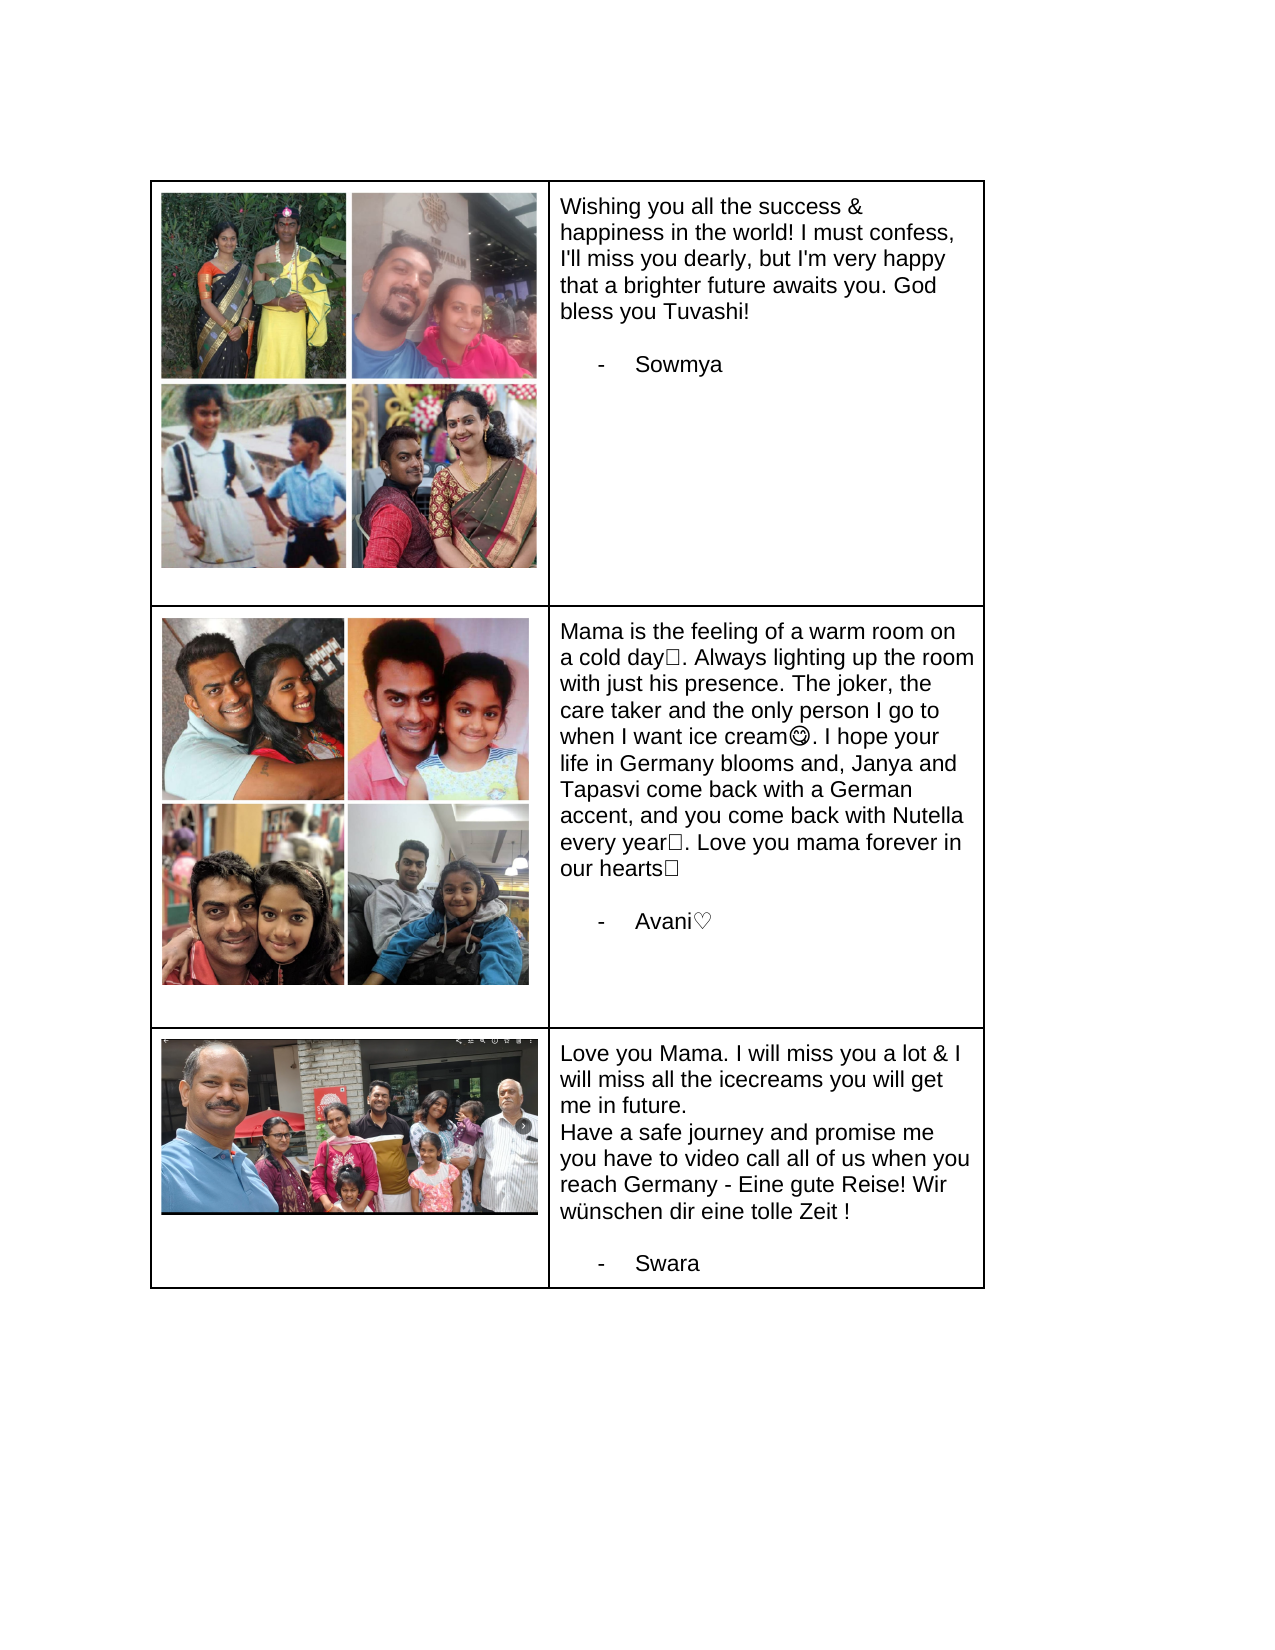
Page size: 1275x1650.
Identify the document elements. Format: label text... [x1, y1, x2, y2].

picture [161, 192, 537, 568]
picture [161, 617, 529, 985]
table_cell [152, 1029, 548, 1287]
picture [161, 1039, 538, 1215]
table_cell Mama is the feeling of a warm room on a cold day🥰. Always lighting up the room with just his presence. The joker, the care taker and the only person I go to when I want ice cream😋. I hope your life in Germany blooms and, Janya and Tapasvi come back with a German accent, and you come back with Nutella every year🥹. Love you mama forever in our hearts🌷 Avani♡ [550, 607, 983, 1027]
table_header Wishing you all the success & happiness in the world! I must confess, I'll miss you dearly, but I'm very happy that a brighter future awaits you. God bless you Tuvashi! Sowmya [550, 182, 983, 605]
table_cell [152, 607, 548, 1027]
table_cell Love you Mama. I will miss you a lot & I will miss all the icecreams you will get me in future. Have a safe journey and promise me you have to video call all of us when you reach Germany - Eine gute Reise! Wir wünschen dir eine tolle Zeit ! Swara [550, 1029, 983, 1287]
table_header [152, 182, 548, 605]
